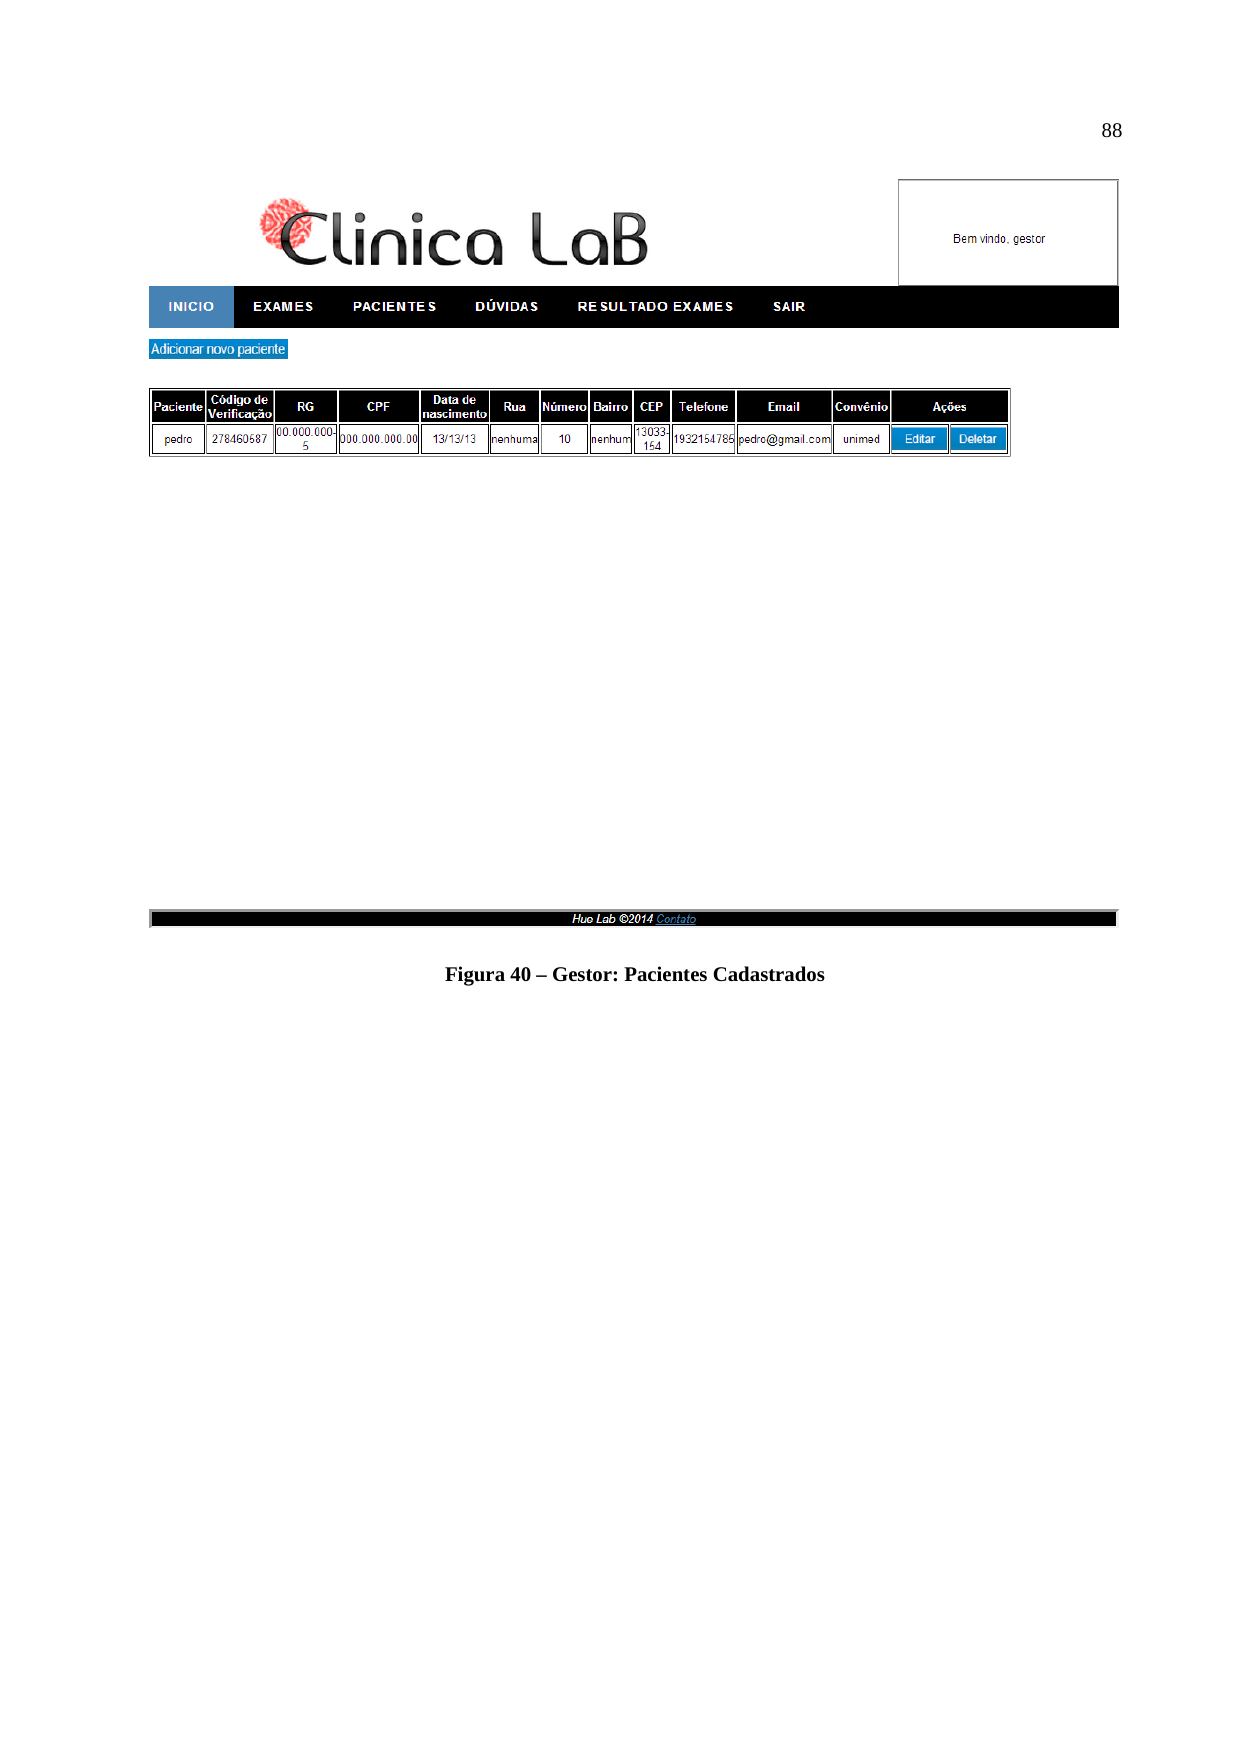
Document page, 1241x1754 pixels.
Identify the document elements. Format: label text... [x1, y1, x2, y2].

picture [147, 177, 1122, 935]
